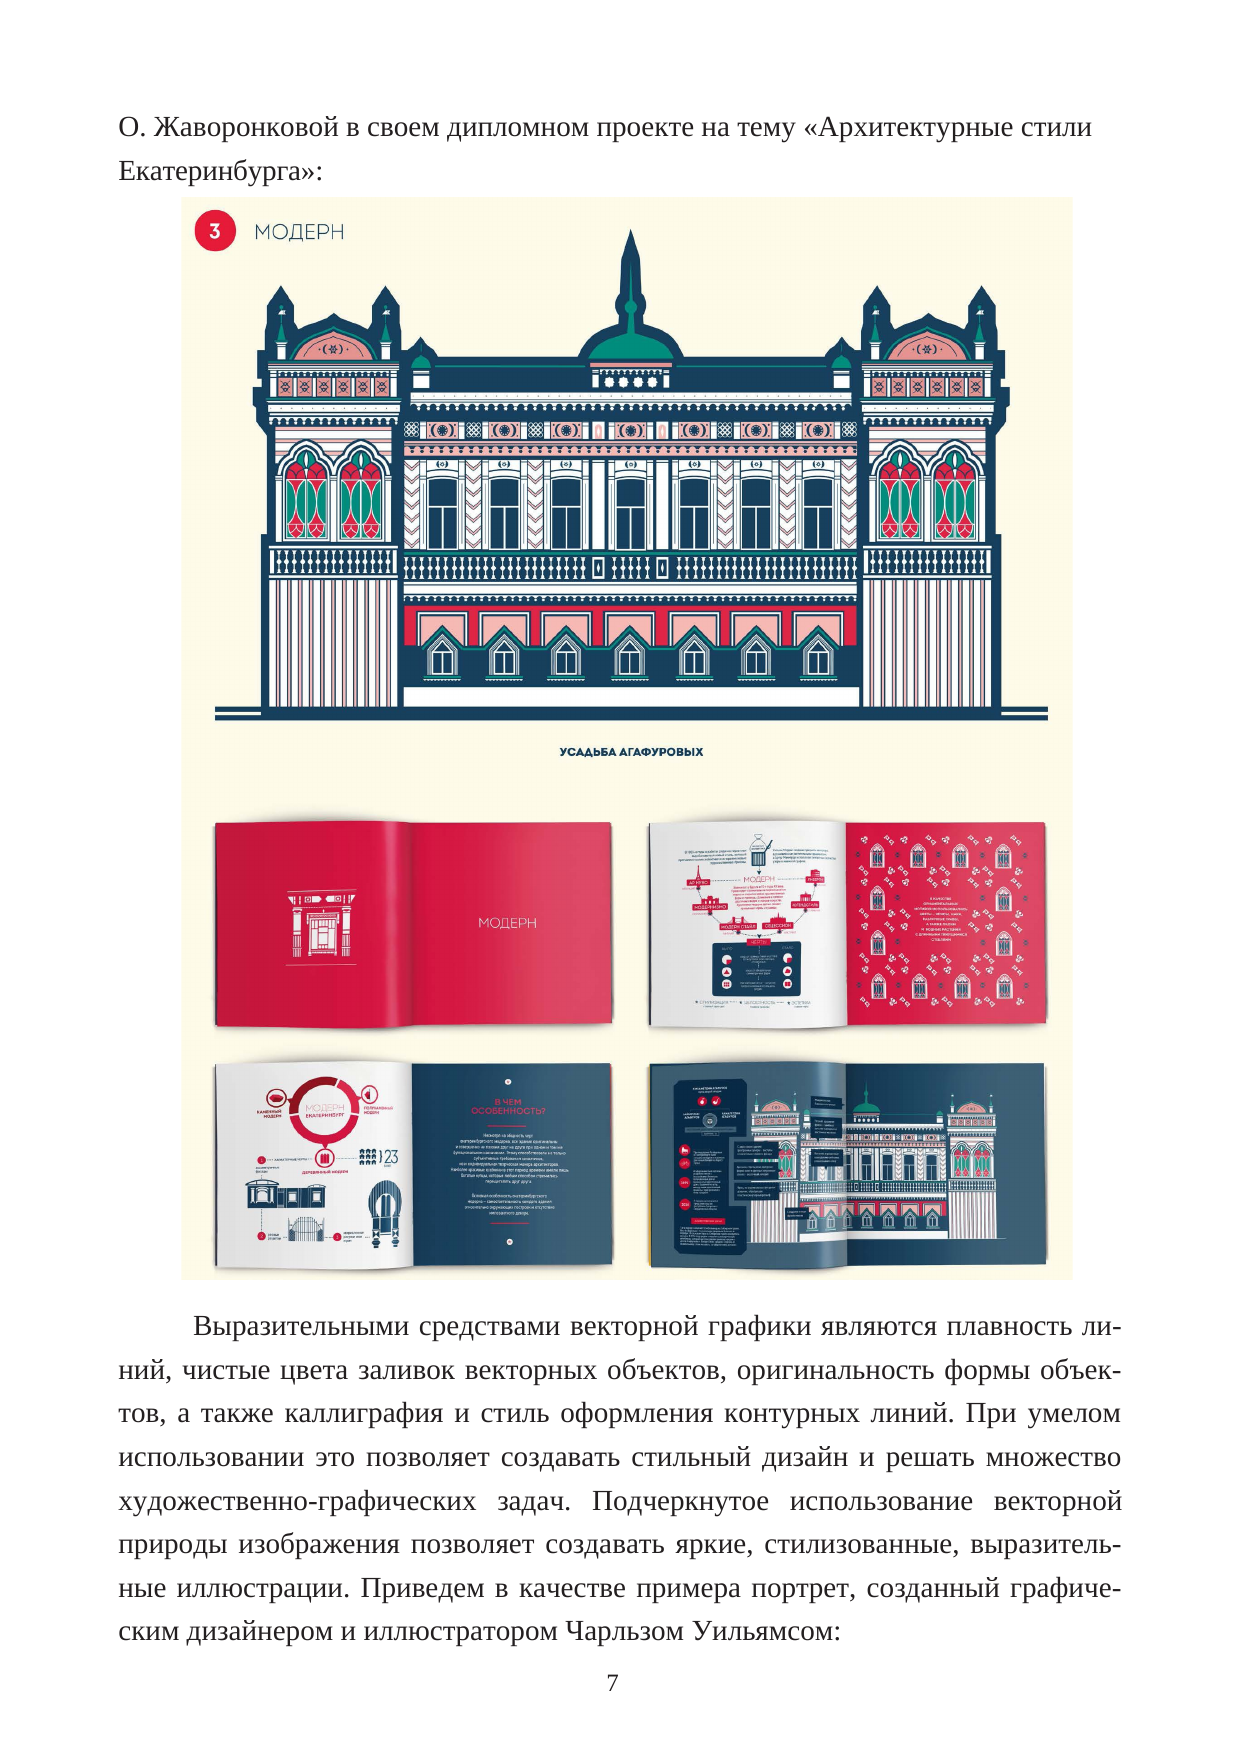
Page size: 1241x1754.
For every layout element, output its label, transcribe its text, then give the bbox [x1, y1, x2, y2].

text Выразительными средствами векторной графики являются плавность ли- ний, чистые цвета заливок векторных объектов, оригинальность формы объек- тов, а также каллиграфия и стиль оформления контурных линий. При умелом использовании это позволяет создавать стильный дизайн и решать множество художественно-графических задач. Подчеркнутое использование векторной природы изображения позволяет создавать яркие, стилизованные, выразитель- ные иллюстрации. Приведем в качестве примера портрет, созданный графиче- ским дизайнером и иллюстратором Чарльзом Уильямсом: [118, 205, 1123, 1647]
picture [181, 197, 1073, 205]
text О. Жаворонковой в своем дипломном проекте на тему «Архитектурные стили Екатеринбурга»: [118, 109, 1137, 186]
